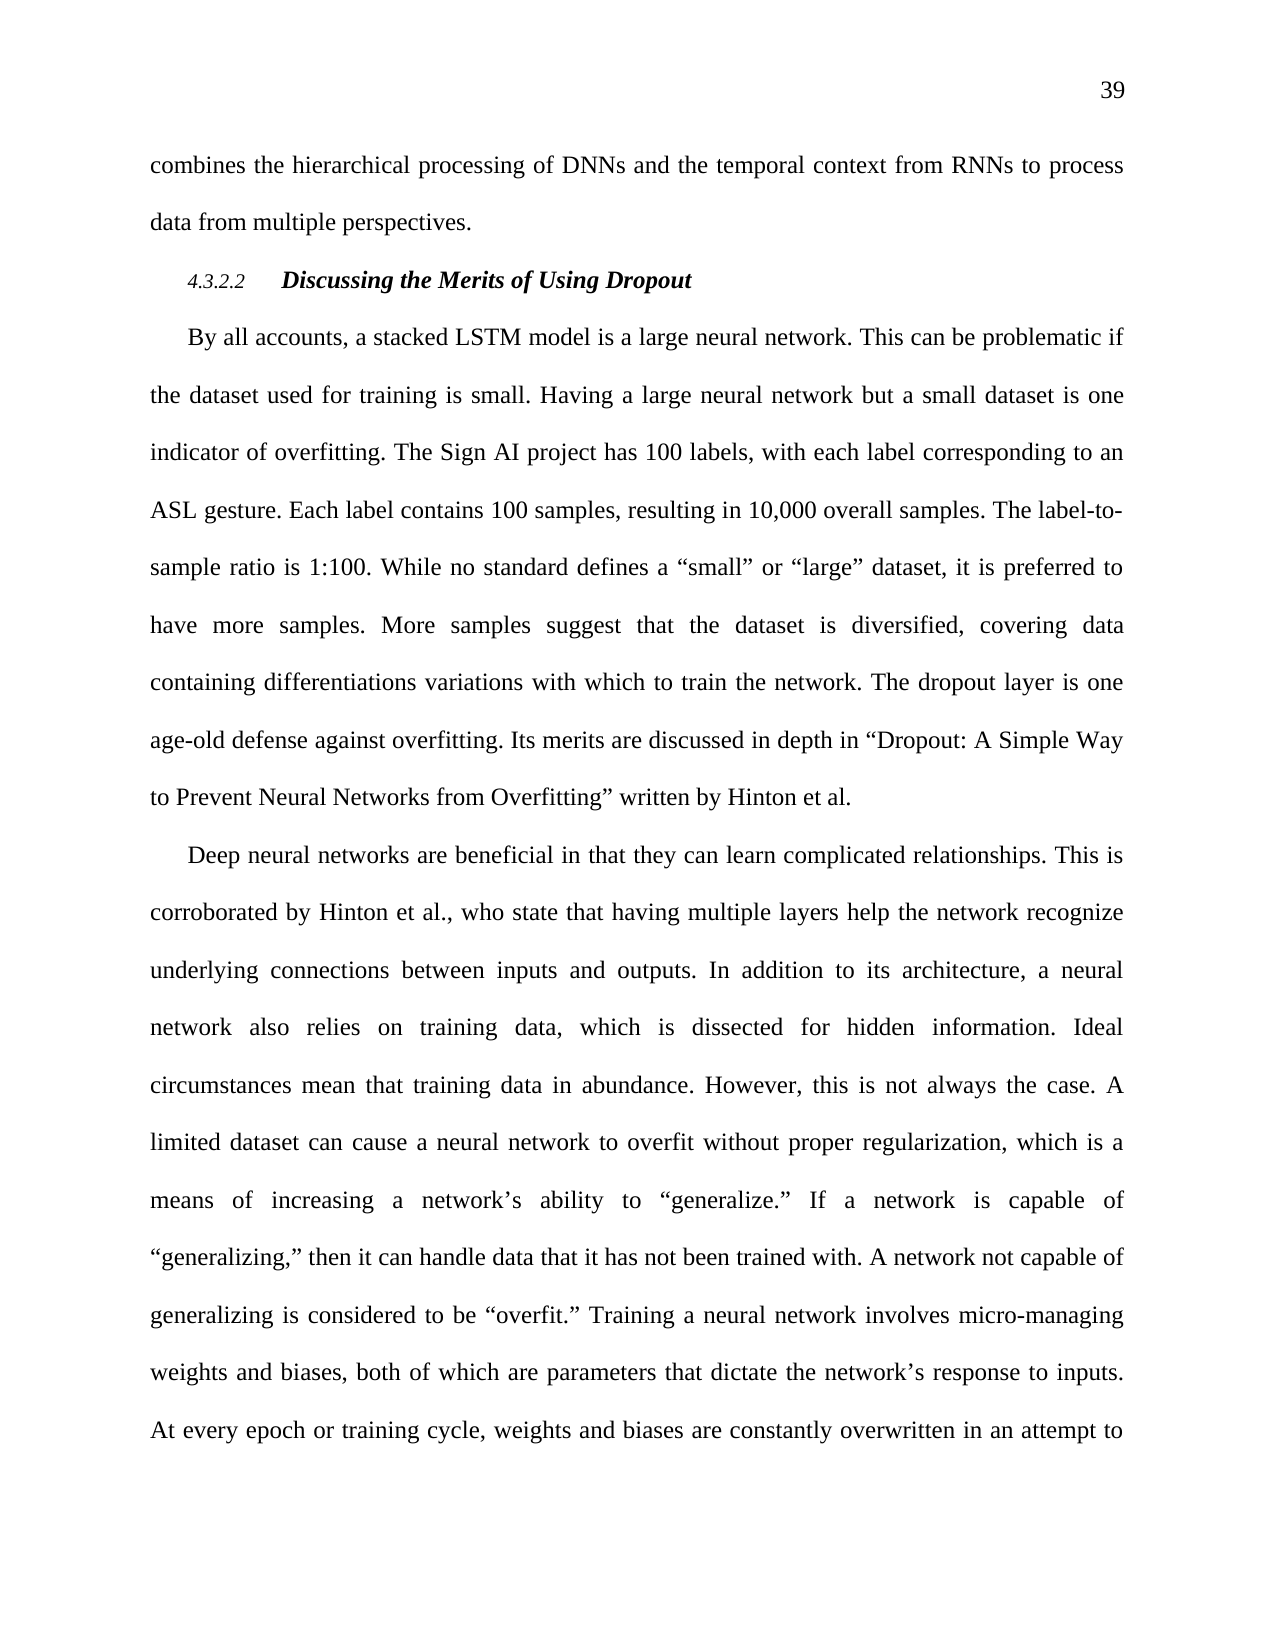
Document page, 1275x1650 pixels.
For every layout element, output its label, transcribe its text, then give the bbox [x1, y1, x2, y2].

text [150, 840, 1125, 1444]
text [150, 150, 1125, 236]
subtitle Discussing the Merits of Using Dropout [187, 265, 1125, 294]
text By all accounts, a stacked LSTM model is a large neural network. This can be problematic if the dataset used for training is small. Having a large neural network but a small dataset is one indicator of overfitting. The Sign AI project has 100 labels, with each label corresponding to an ASL gesture. Each label contains 100 samples, resulting in 10,000 overall samples. The label-to-sample ratio is 1:100. While no standard defines a “small” or “large” dataset, it is preferred to have more samples. More samples suggest that the dataset is diversified, covering data containing differentiations variations with which to train the network. The dropout layer is one age-old defense against overfitting. Its merits are discussed in depth in “Dropout: A Simple Way to Prevent Neural Networks from Overfitting” written by Hinton et al. [150, 322, 1125, 811]
